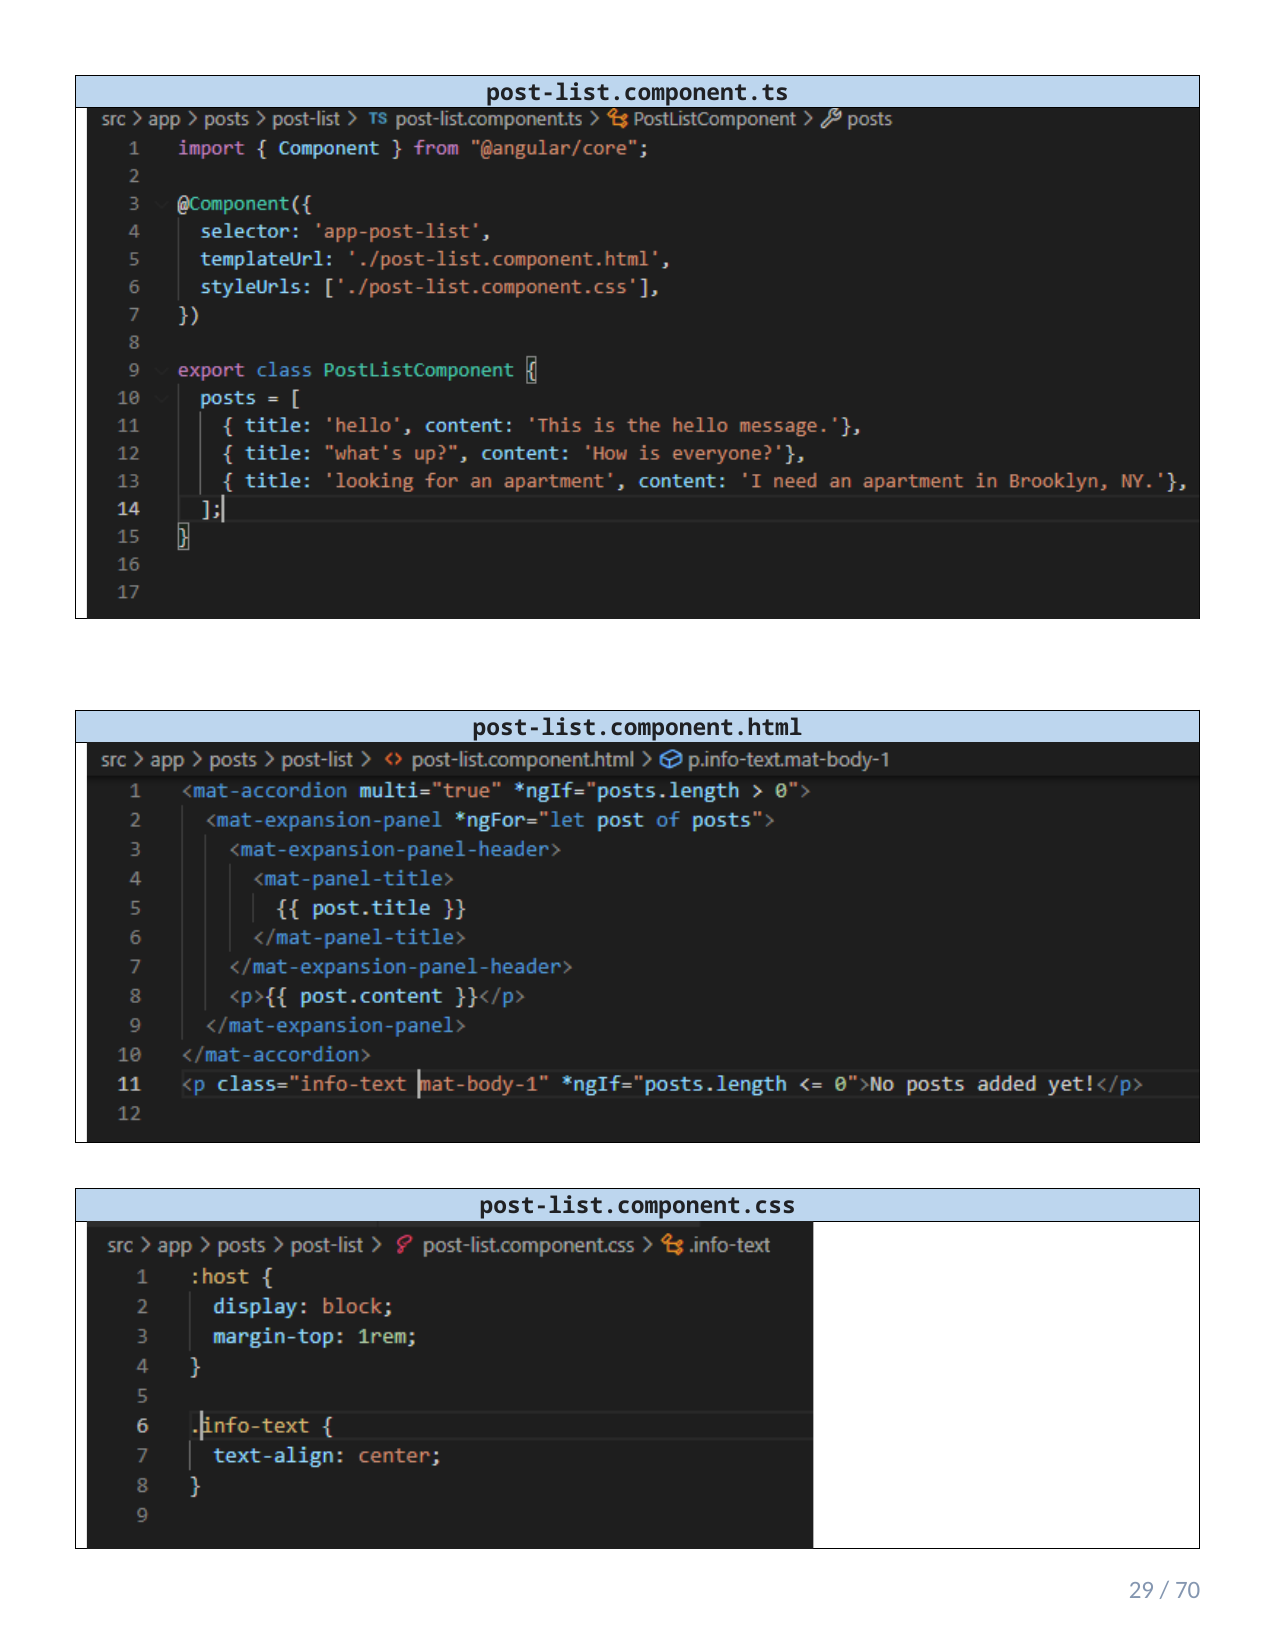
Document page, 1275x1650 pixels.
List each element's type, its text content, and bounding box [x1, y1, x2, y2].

table_header post-list.component.html [76, 711, 1199, 742]
table_header post-list.component.css [76, 1189, 1199, 1221]
table_cell [814, 1222, 1199, 1548]
table_cell [76, 108, 86, 618]
table_header post-list.component.ts [76, 76, 1199, 107]
table_cell [76, 743, 86, 1142]
picture [86, 108, 1200, 619]
picture [86, 742, 1200, 1142]
table_cell [76, 1222, 86, 1548]
picture [86, 1221, 814, 1549]
